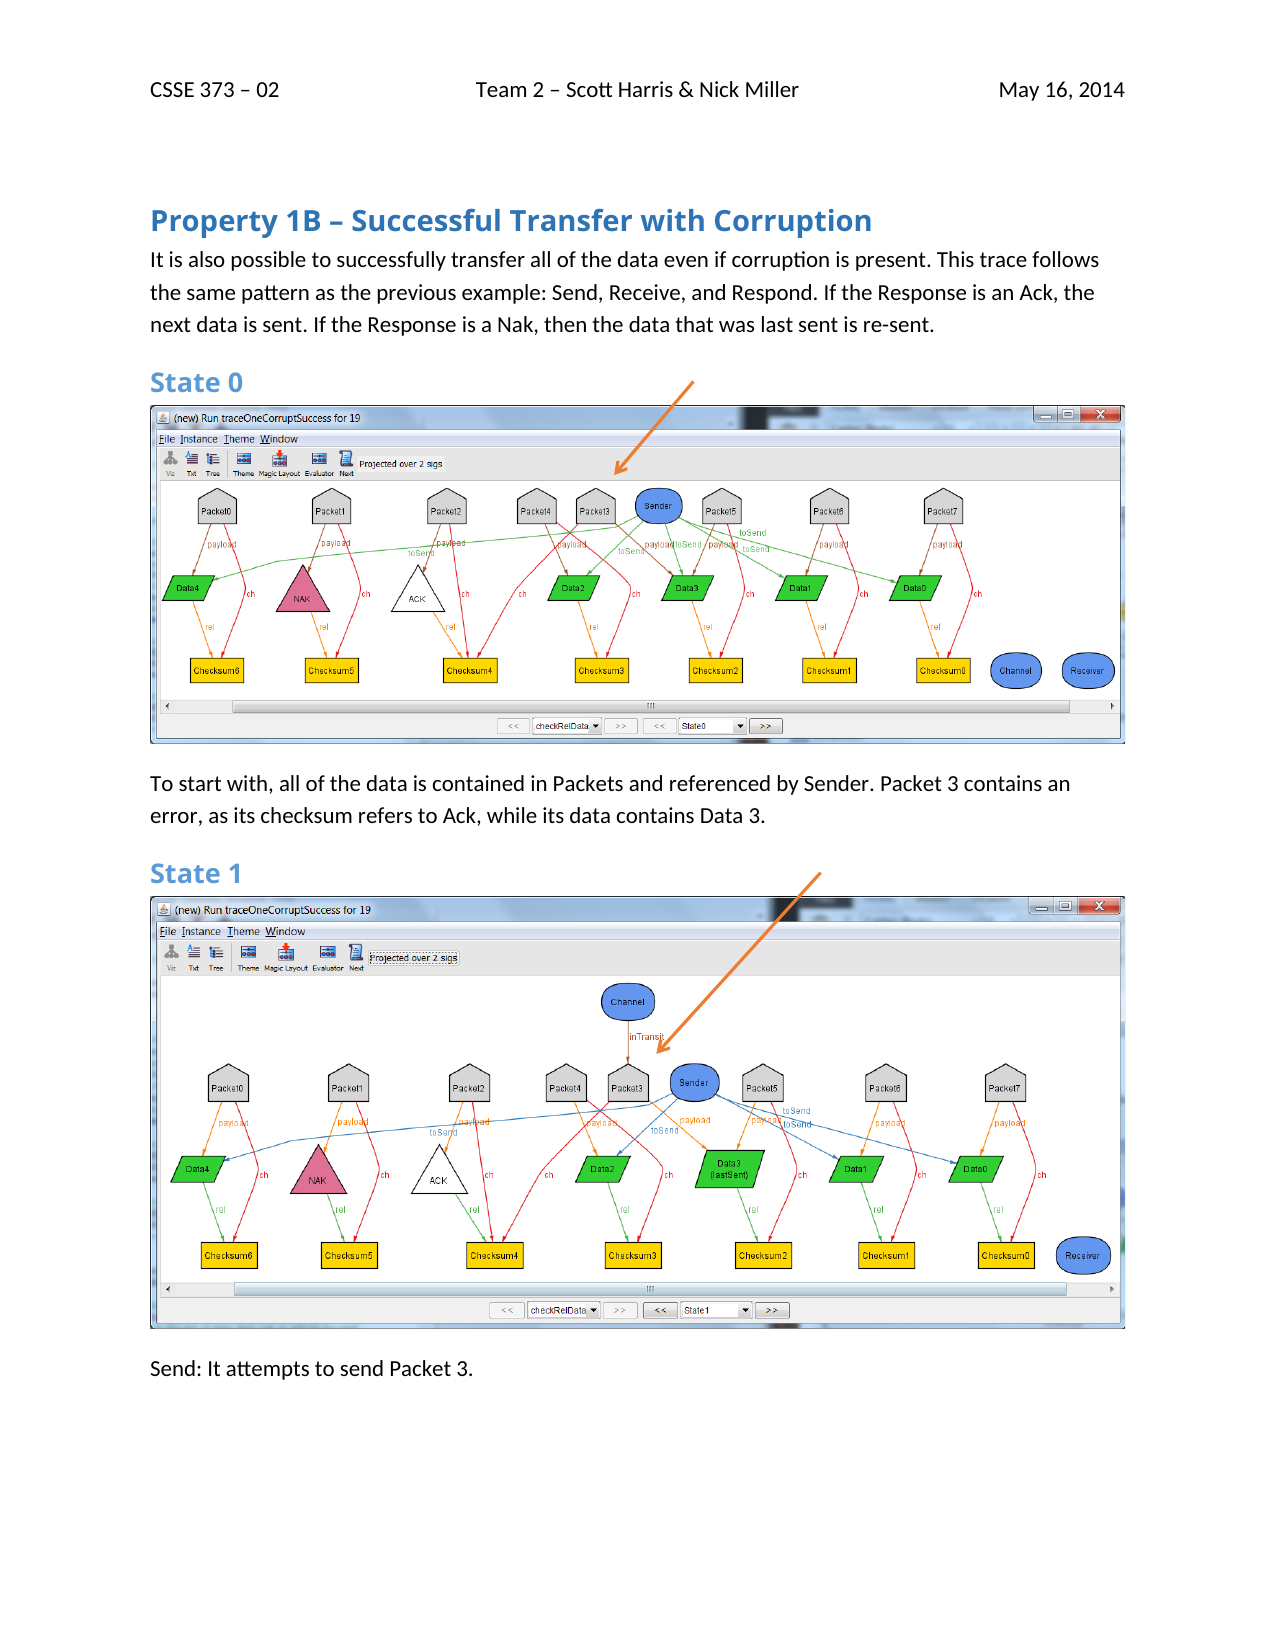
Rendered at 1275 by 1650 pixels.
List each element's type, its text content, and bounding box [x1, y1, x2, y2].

picture [150, 896, 1125, 1329]
text It is also possible to successfully transfer all of the data even if corruption is present. This trace follows the same pattern as the previous example: Send, Receive, and Respond. If the Response is an Ack, the next data is sent. If the Response is a Nak, then the data that was last sent is re-sent. [150, 246, 1125, 338]
subtitle State 1 [150, 854, 1125, 891]
subtitle State 0 [150, 363, 1125, 400]
picture [150, 405, 1125, 744]
subtitle Property 1B – Successful Transfer with Corruption [150, 200, 1125, 240]
text To start with, all of the data is contained in Packets and referenced by Sender. Packet 3 contains an error, as its checksum refers to Ack, while its data contains Data 3. [150, 769, 1125, 829]
text Send: It attempts to send Packet 3. [150, 1354, 1125, 1382]
